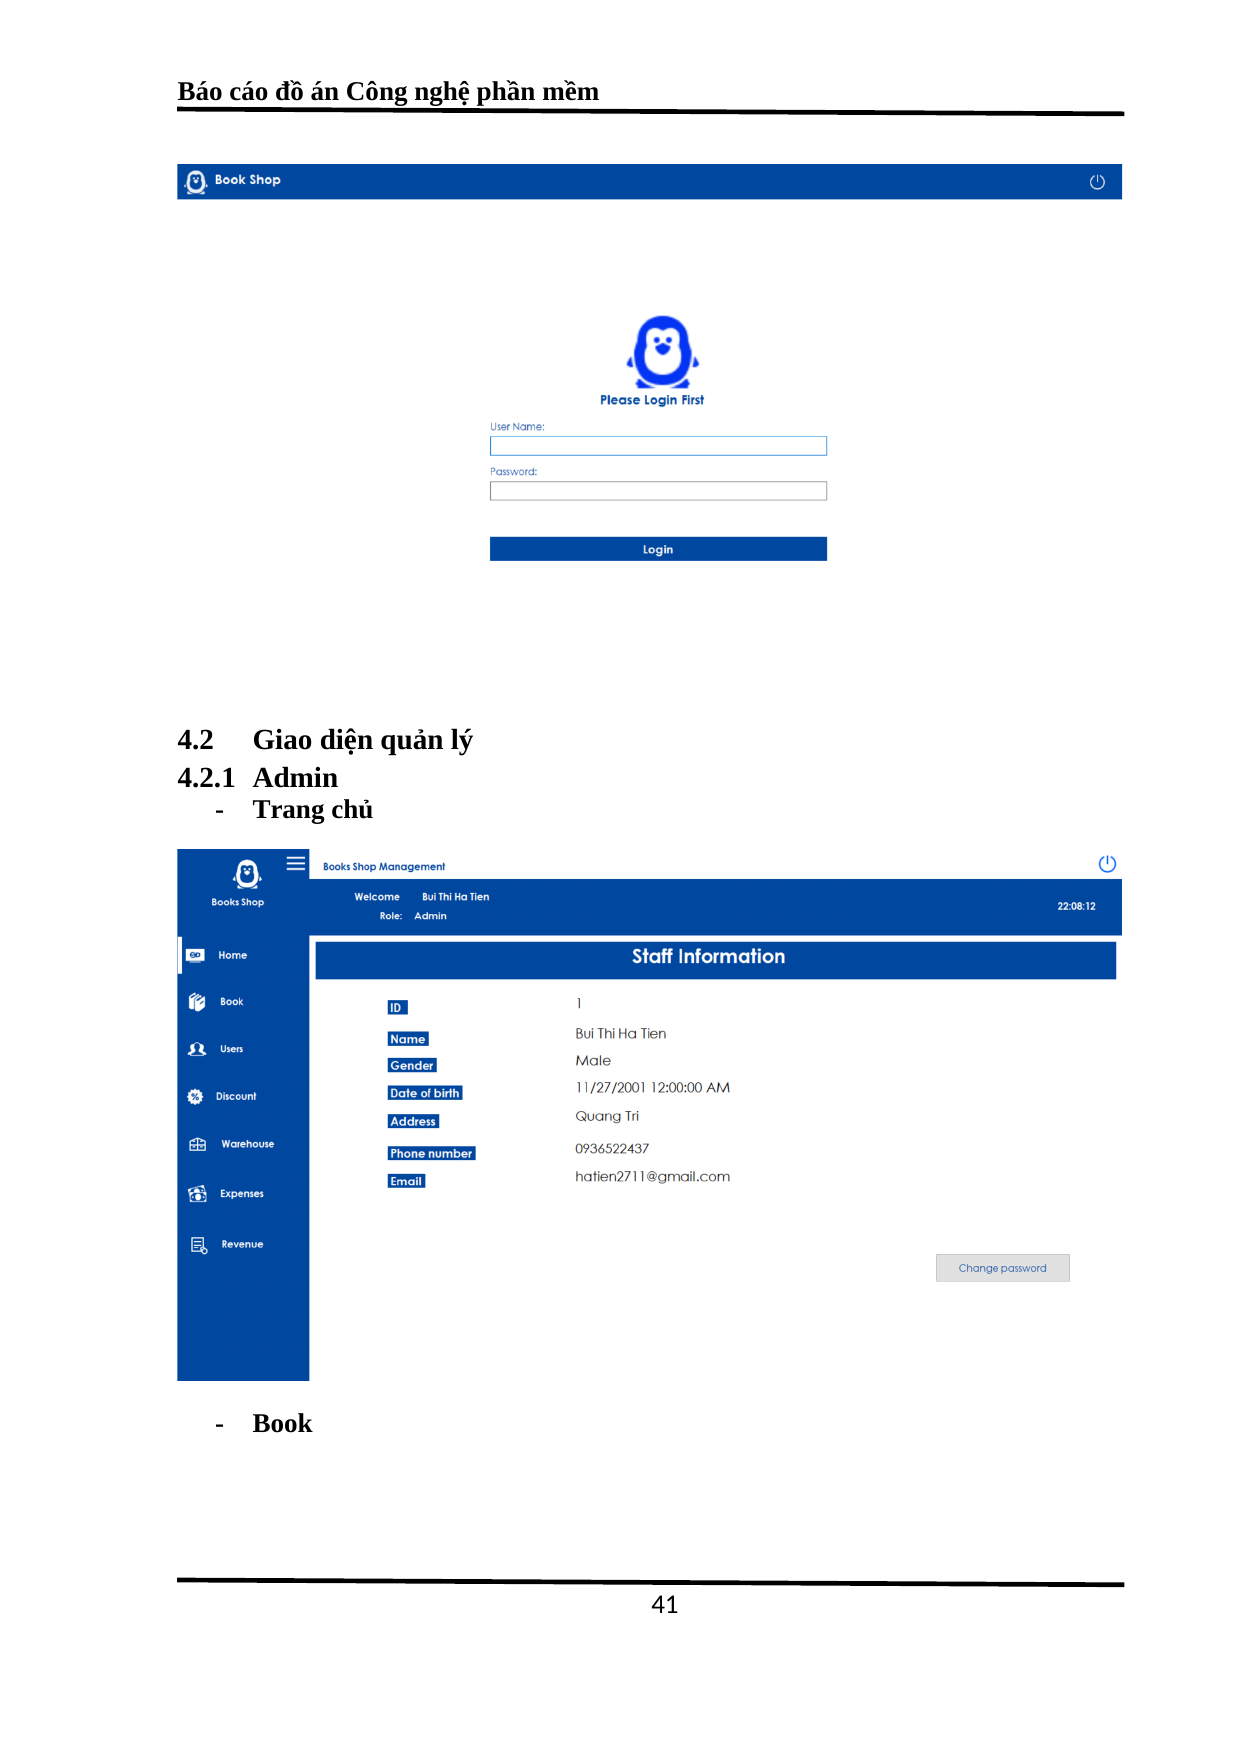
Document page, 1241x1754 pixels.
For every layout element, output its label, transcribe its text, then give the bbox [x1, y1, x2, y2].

picture [177, 164, 1123, 697]
subtitle Admin [177, 760, 1122, 793]
subtitle Giao diện quản lý [177, 722, 1122, 756]
list Trang chủ [215, 793, 1122, 824]
list Book [215, 1407, 1122, 1438]
picture [177, 849, 1122, 1381]
